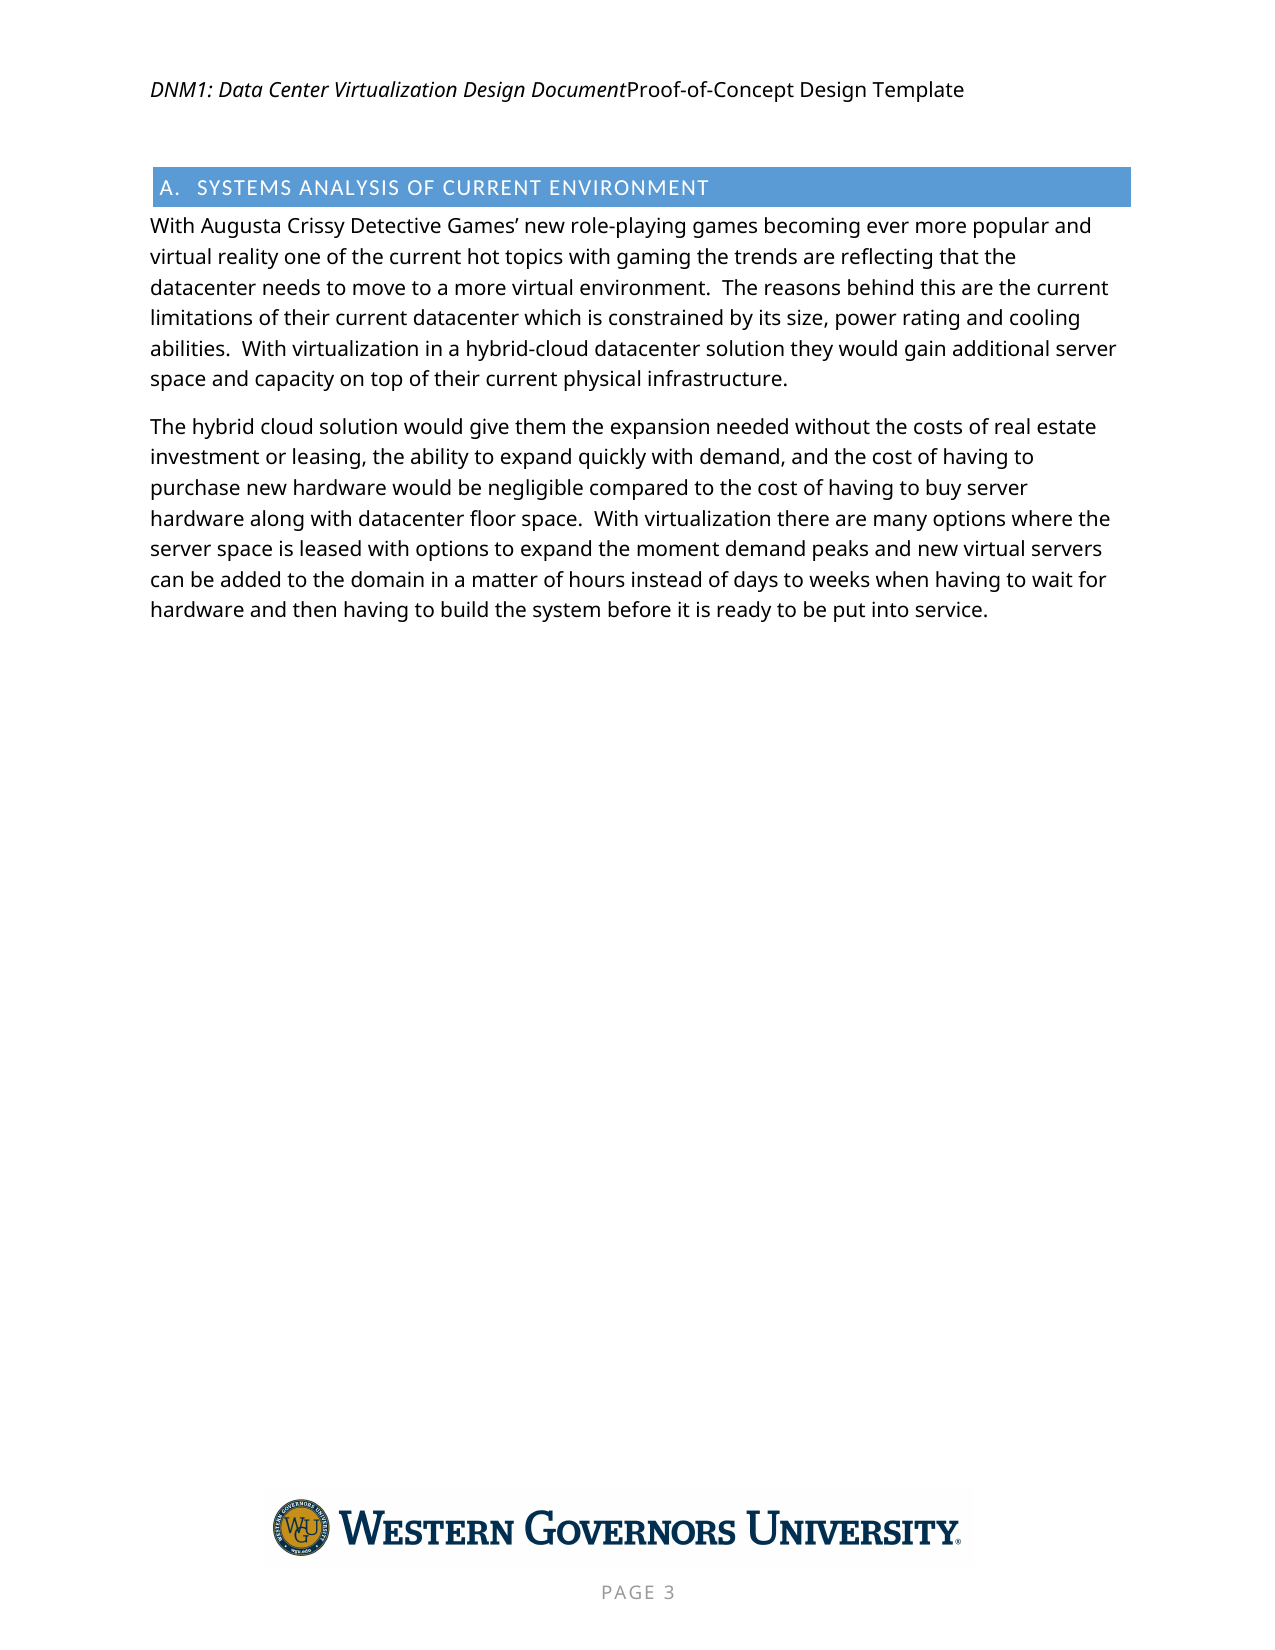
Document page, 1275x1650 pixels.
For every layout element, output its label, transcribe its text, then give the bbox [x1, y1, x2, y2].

picture [263, 1488, 974, 1567]
subtitle Systems Analysis of Current ENvironment [159, 173, 1125, 201]
text With Augusta Crissy Detective Games’ new role-playing games becoming ever more popular and virtual reality one of the current hot topics with gaming the trends are reflecting that the datacenter needs to move to a more virtual environment. The reasons behind this are the current limitations of their current datacenter which is constrained by its size, power rating and cooling abilities. With virtualization in a hybrid-cloud datacenter solution they would gain additional server space and capacity on top of their current physical infrastructure. [150, 211, 1125, 393]
text The hybrid cloud solution would give them the expansion needed without the costs of real estate investment or leasing, the ability to expand quickly with demand, and the cost of having to purchase new hardware would be negligible compared to the cost of having to buy server hardware along with datacenter floor space. With virtualization there are many options where the server space is leased with options to expand the moment demand peaks and new virtual servers can be added to the domain in a matter of hours instead of days to weeks when having to wait for hardware and then having to build the system before it is ready to be put into service. [150, 412, 1125, 624]
